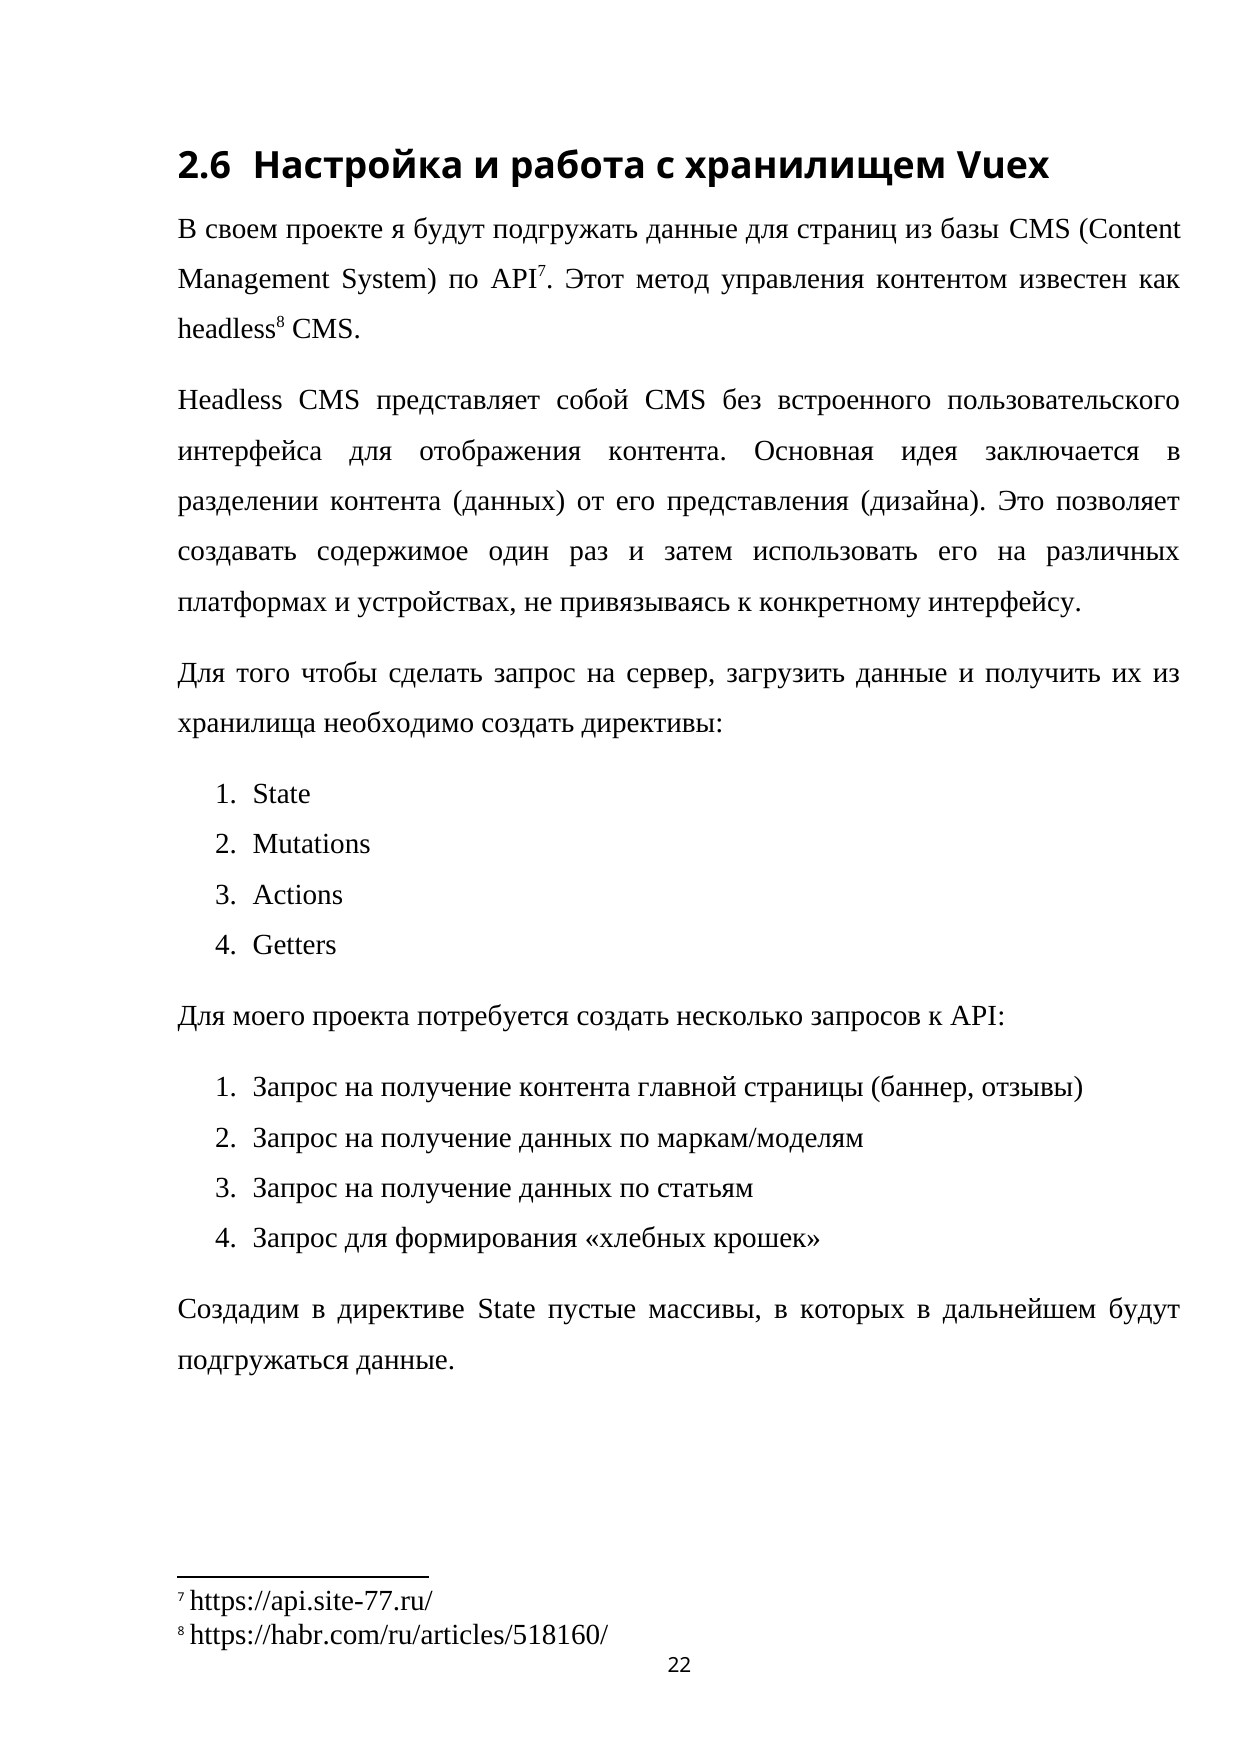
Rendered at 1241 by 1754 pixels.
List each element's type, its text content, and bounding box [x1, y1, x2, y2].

text В своем проекте я будут подгружать данные для страниц из базы CMS (Content Management System) по API. Этот метод управления контентом известен как headless CMS. [177, 211, 1181, 345]
subtitle 2.6 Настройка и работа с хранилищем Vuex [177, 139, 1181, 190]
list Mutations [215, 827, 1181, 860]
list Запрос на получение данных по статьям [215, 1170, 1181, 1204]
list Actions [215, 877, 1181, 911]
list Запрос на получение данных по маркам/моделям [215, 1120, 1181, 1153]
list Запрос для формирования «хлебных крошек» [215, 1221, 1181, 1254]
text Для моего проекта потребуется создать несколько запросов к API: [177, 998, 1181, 1032]
text Для того чтобы сделать запрос на сервер, загрузить данные и получить их из хранилища необходимо создать директивы: [177, 655, 1181, 739]
text Создадим в директиве State пустые массивы, в которых в дальнейшем будут подгружаться данные. [177, 1292, 1181, 1376]
list Запрос на получение контента главной страницы (баннер, отзывы) [215, 1069, 1181, 1103]
list State [215, 776, 1181, 810]
list Getters [215, 927, 1181, 961]
text Headless CMS представляет собой CMS без встроенного пользовательского интерфейса для отображения контента. Основная идея заключается в разделении контента (данных) от его представления (дизайна). Это позволяет создавать содержимое один раз и затем использовать его на различных платформах и устройствах, не привязываясь к конкретному интерфейсу. [177, 382, 1181, 617]
